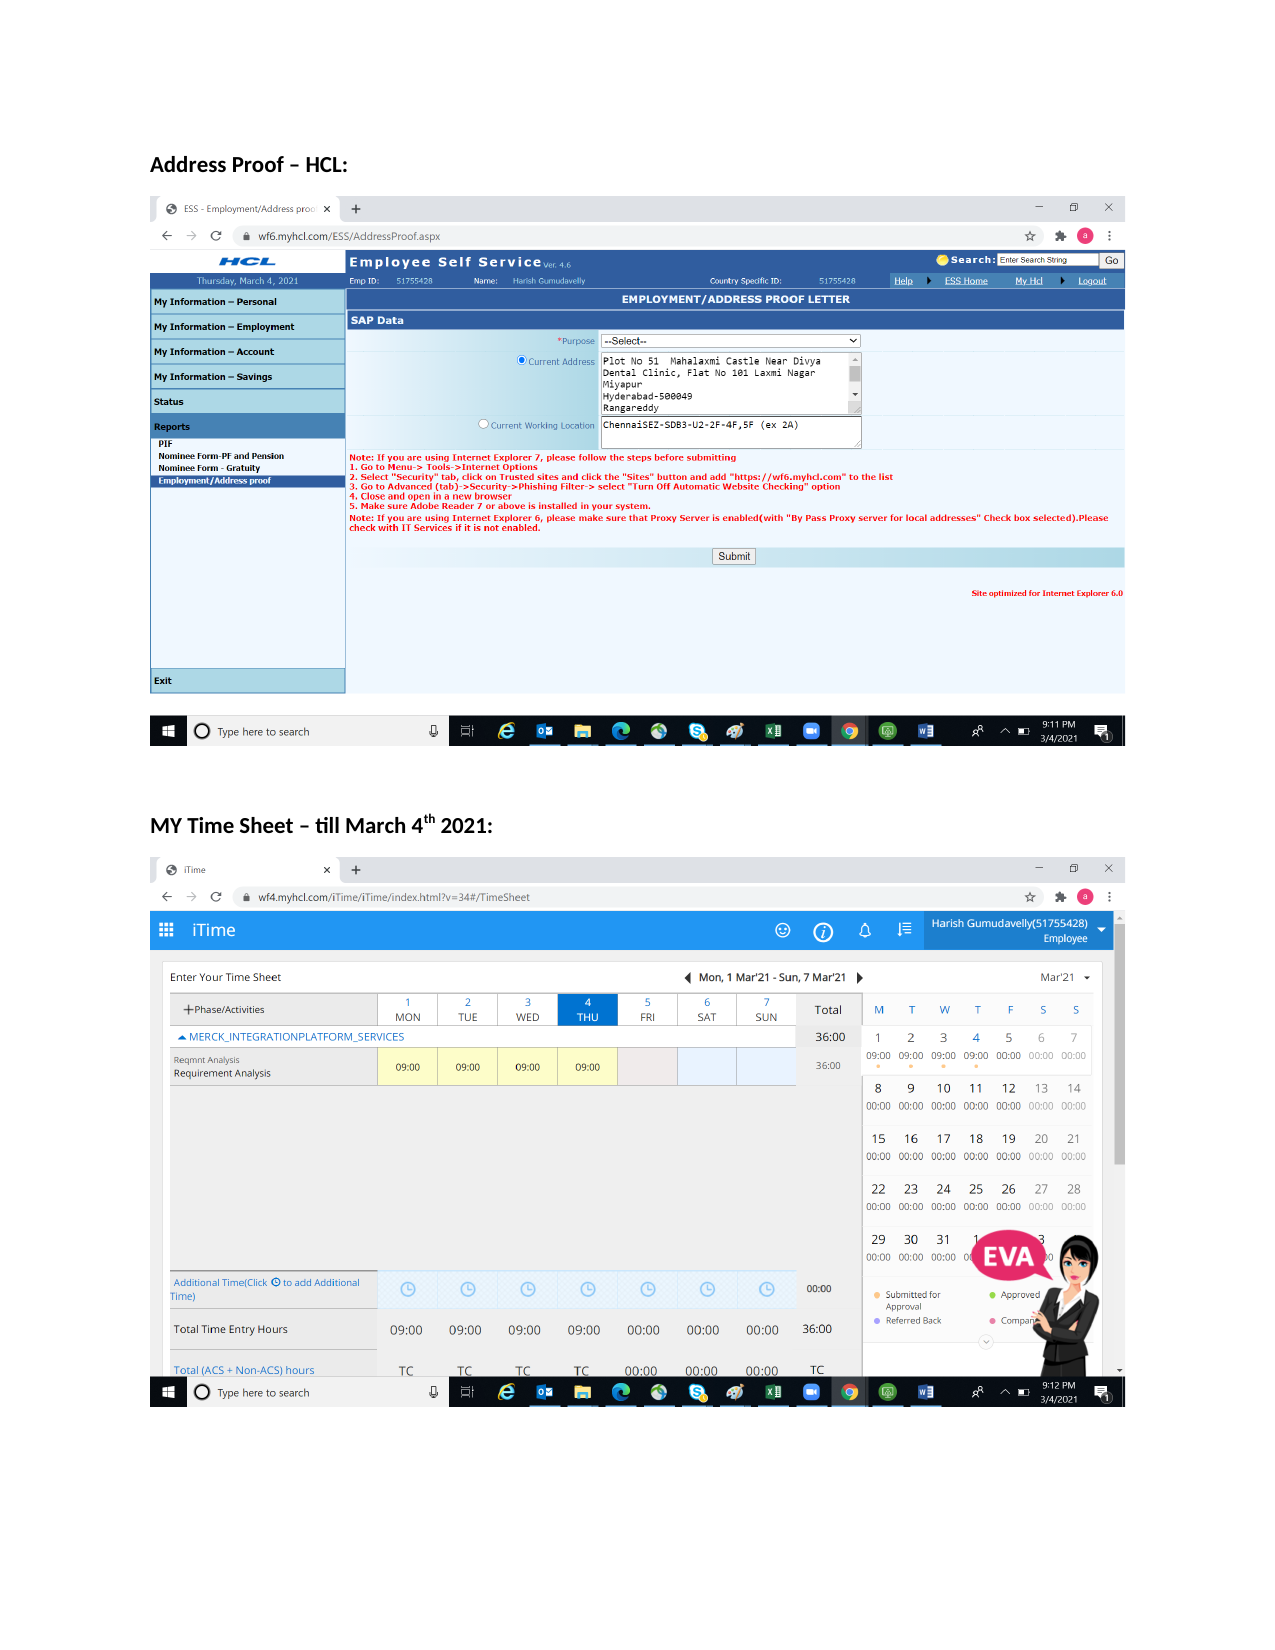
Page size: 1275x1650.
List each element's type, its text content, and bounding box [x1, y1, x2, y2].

text MY Time Sheet – till March 4th 2021: [150, 811, 1125, 839]
picture [150, 857, 1125, 1407]
picture [150, 196, 1125, 746]
text Address Proof – HCL: [150, 150, 1125, 178]
